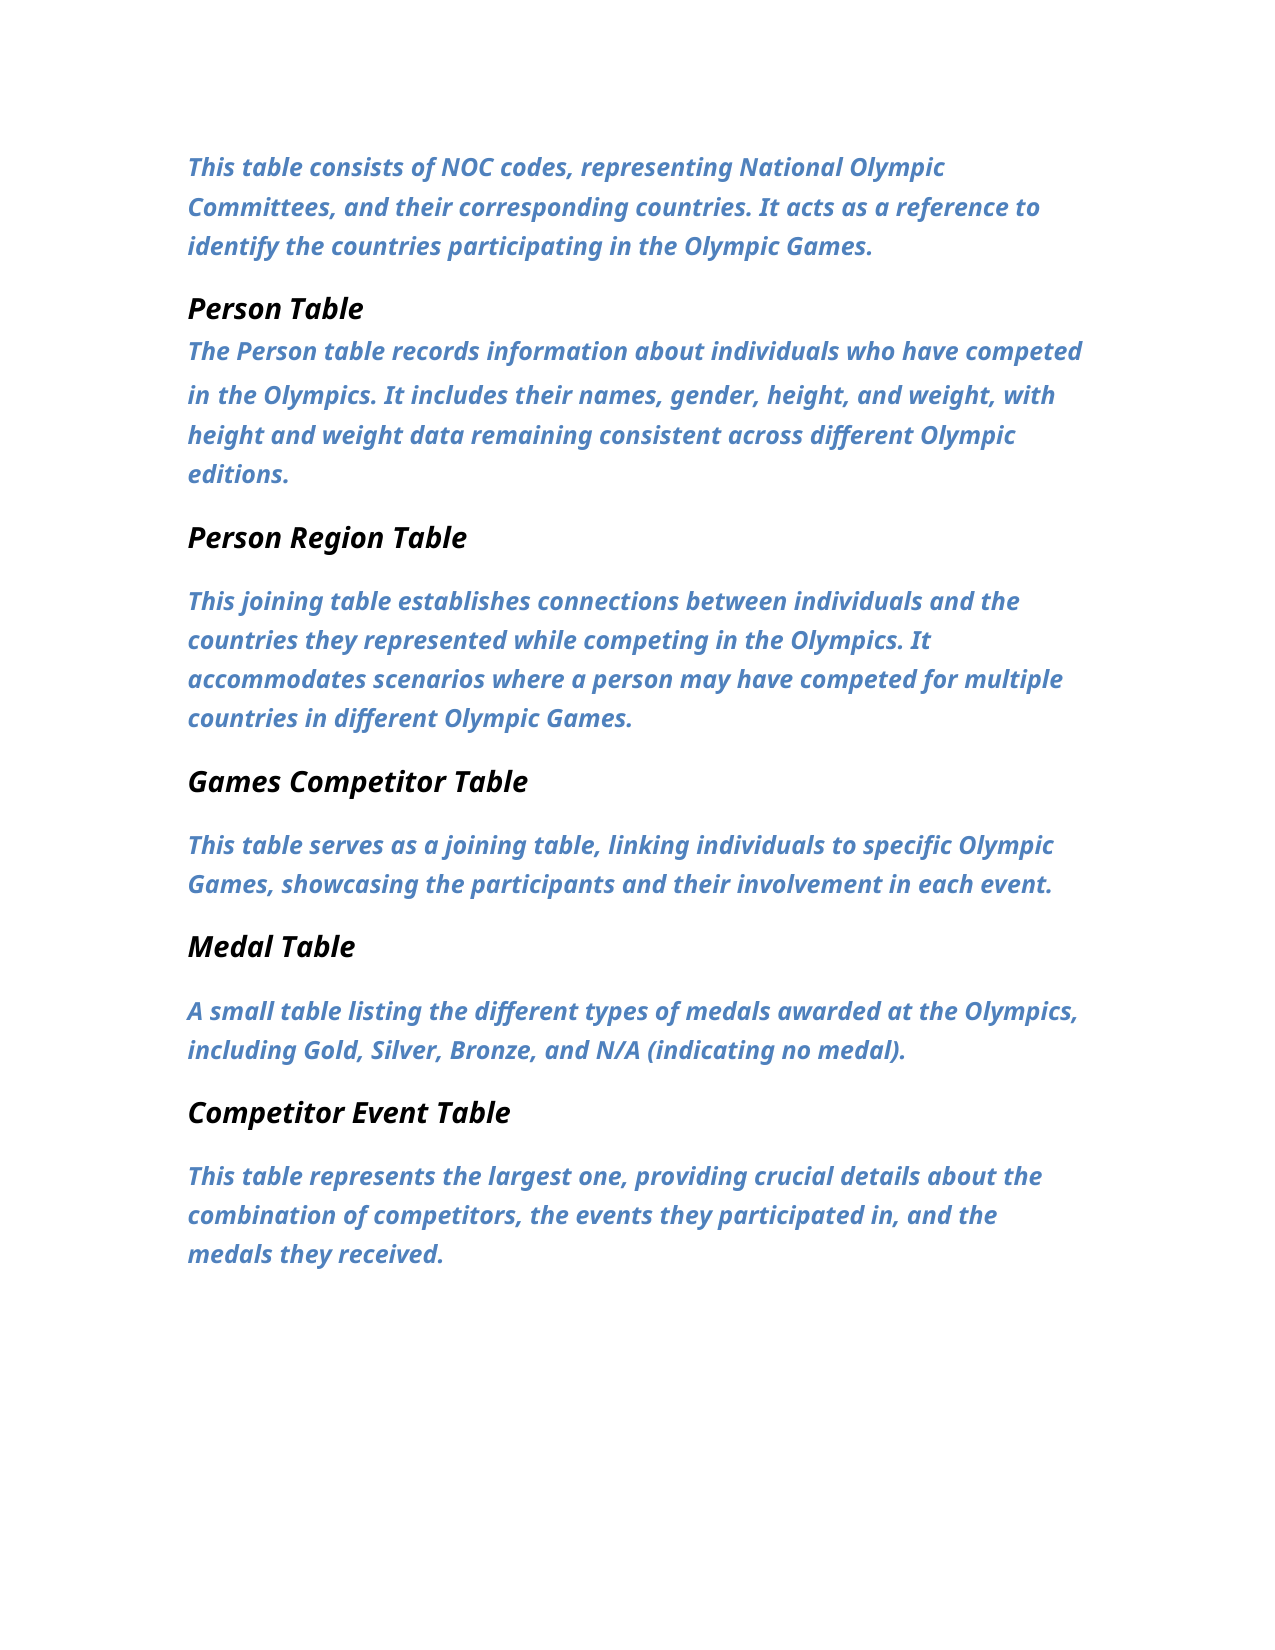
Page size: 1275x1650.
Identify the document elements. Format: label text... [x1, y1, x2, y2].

text Person Region Table [187, 517, 1087, 557]
text This table serves as a joining table, linking individuals to specific Olympic Games, showcasing the participants and their involvement in each event. [187, 827, 1087, 901]
text A small table listing the different types of medals awarded at the Olympics, including Gold, Silver, Bronze, and N/A (indicating no medal). [187, 993, 1087, 1066]
text This table represents the largest one, providing crucial details about the combination of competitors, the events they participated in, and the medals they received. [187, 1159, 1087, 1271]
text Competitor Event Table [187, 1092, 1087, 1132]
text Medal Table [187, 927, 1087, 966]
text Games Competitor Table [187, 761, 1087, 801]
text This table consists of NOC codes, representing National Olympic Committees, and their corresponding countries. It acts as a reference to identify the countries participating in the Olympic Games. [187, 150, 1087, 262]
text Person Table The Person table records information about individuals who have competed in the Olympics. It includes their names, gender, height, and weight, with height and weight data remaining consistent across different Olympic editions. [187, 288, 1087, 491]
text This joining table establishes connections between individuals and the countries they represented while competing in the Olympics. It accommodates scenarios where a person may have competed for multiple countries in different Olympic Games. [187, 583, 1087, 735]
